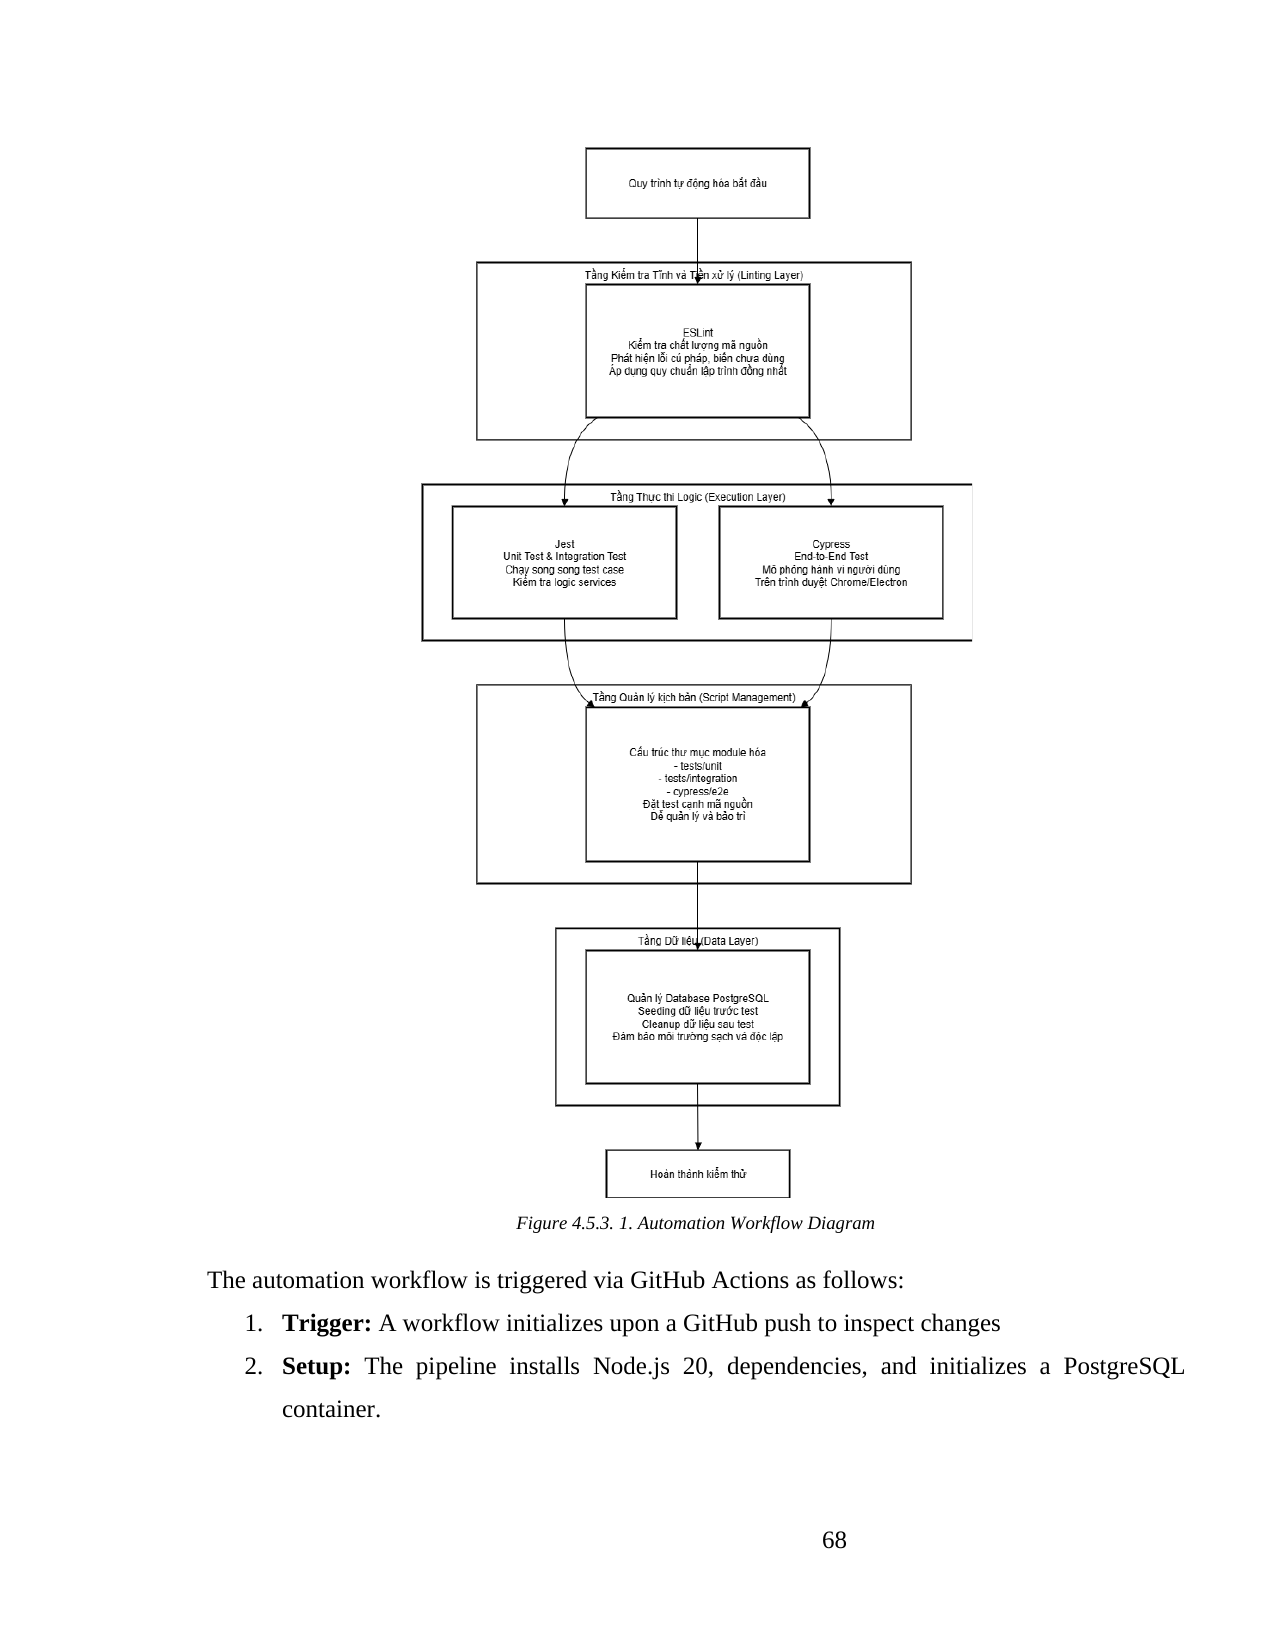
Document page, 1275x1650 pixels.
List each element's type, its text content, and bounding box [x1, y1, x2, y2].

list Setup: The pipeline installs Node.js 20, dependencies, and initializes a PostgreSQL container. [244, 1351, 1186, 1423]
text Figure 4.5.3. 1. Automation Workflow Diagram [207, 1212, 1186, 1233]
list Trigger: A workflow initializes upon a GitHub push to inspect changes [244, 1308, 1186, 1337]
picture [421, 147, 973, 1198]
text The automation workflow is triggered via GitHub Actions as follows: [207, 1265, 1186, 1294]
